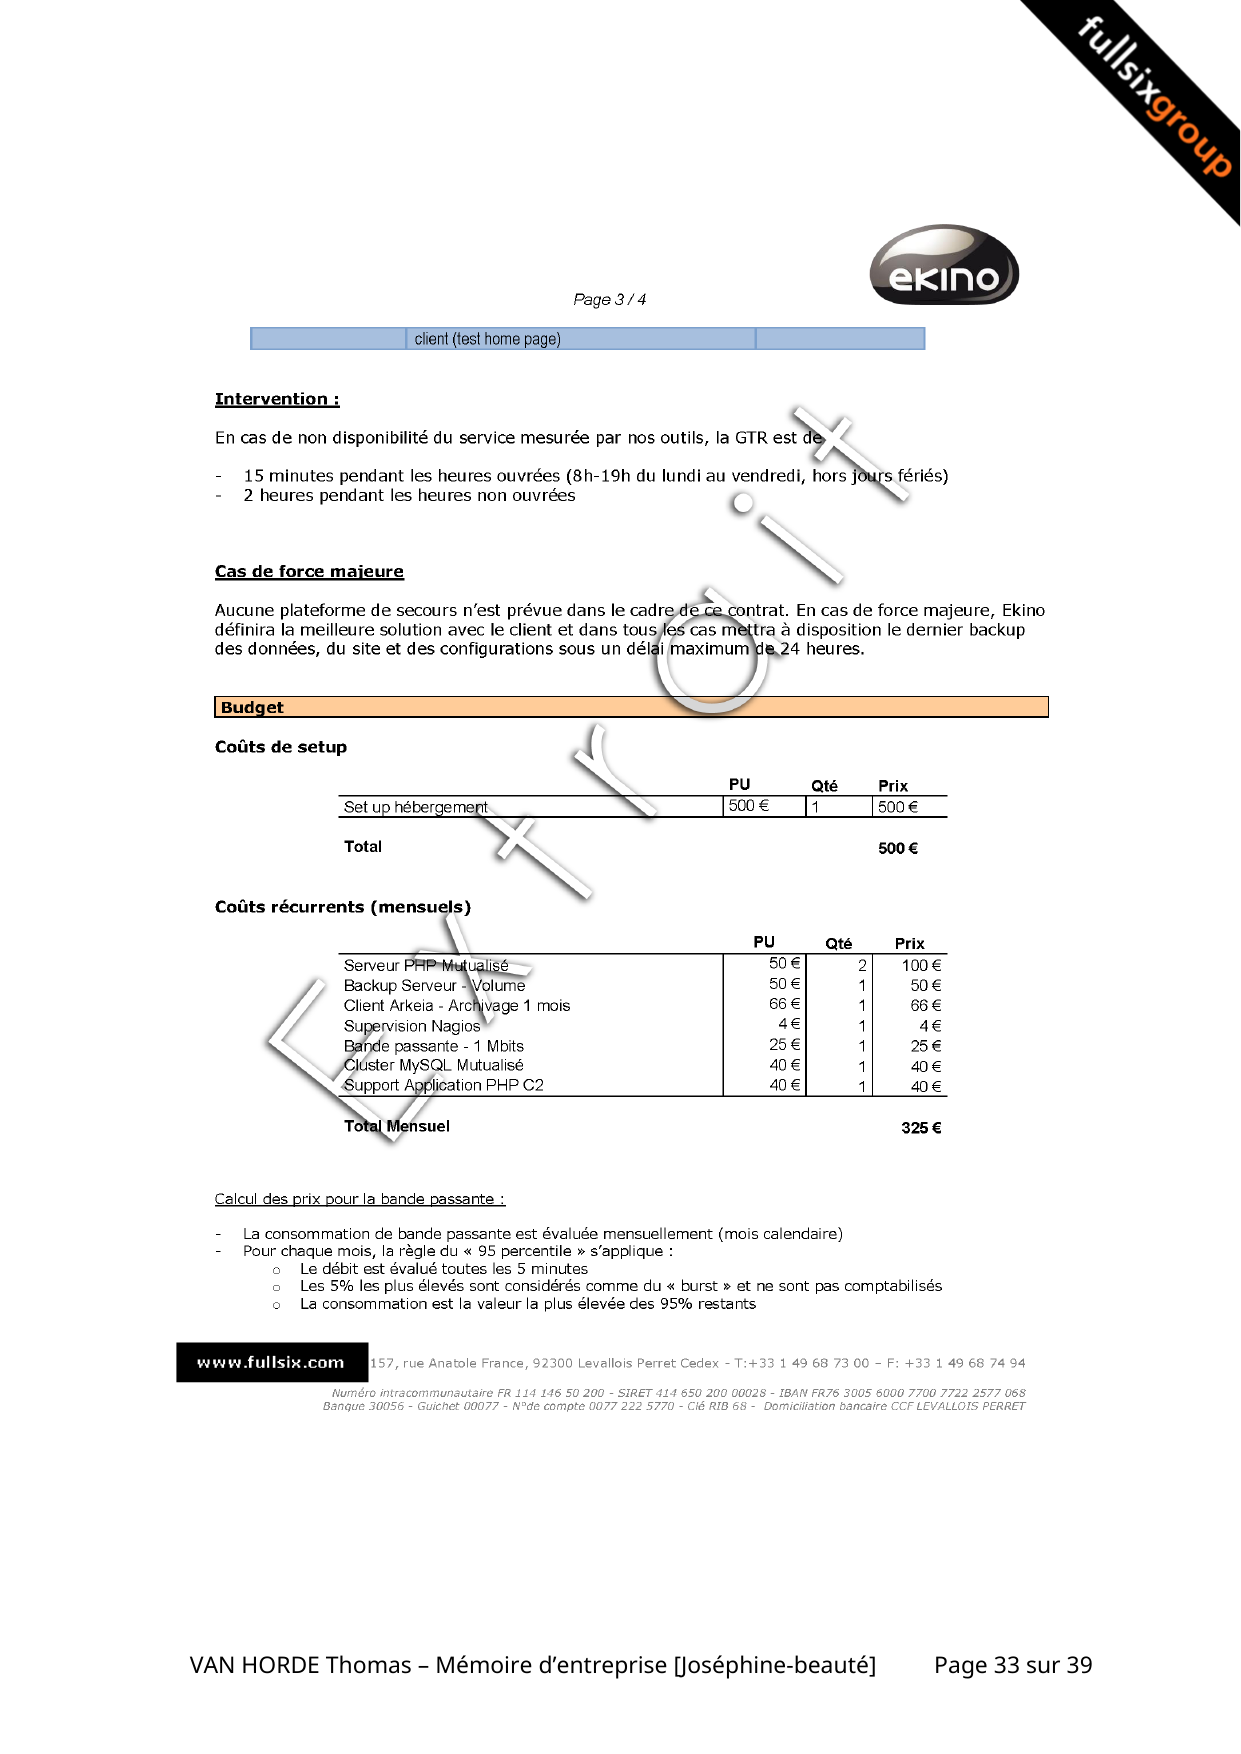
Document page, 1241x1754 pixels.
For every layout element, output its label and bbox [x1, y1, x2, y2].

picture [147, 0, 1241, 1484]
